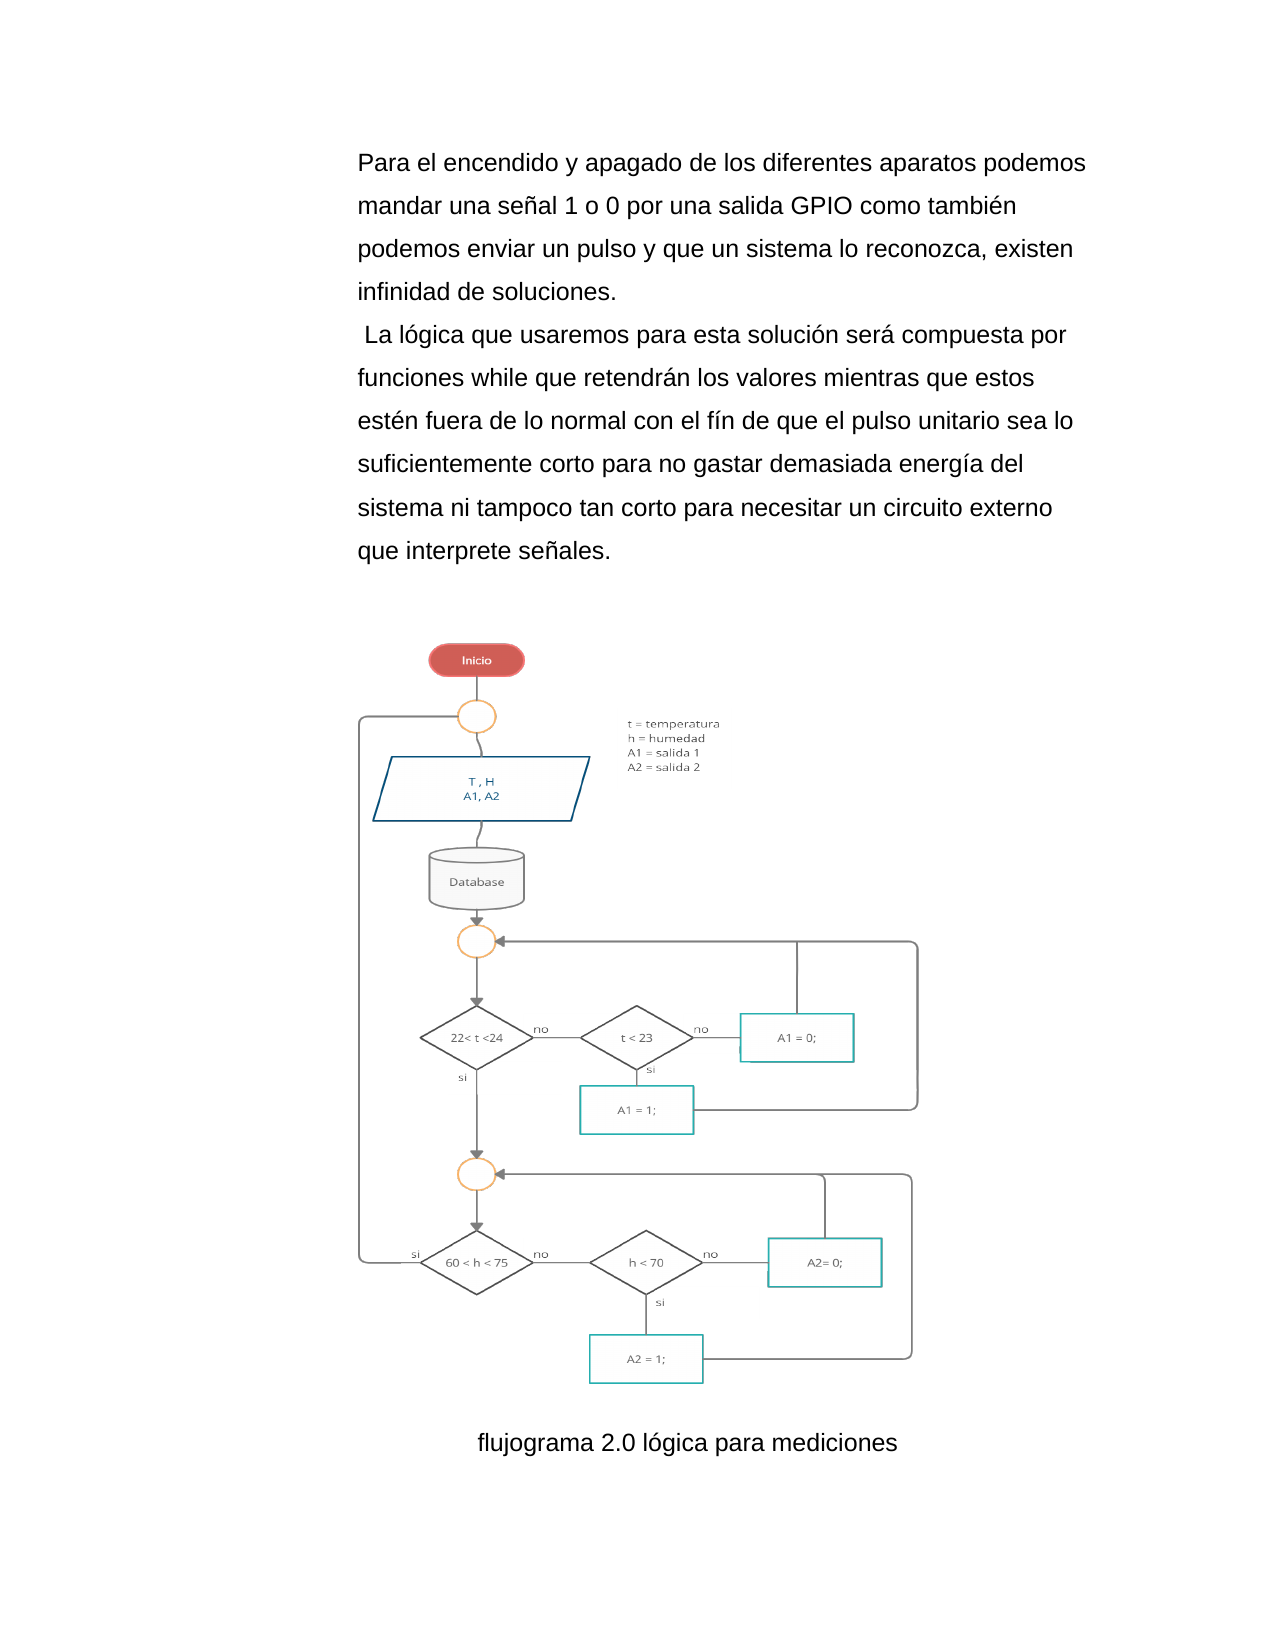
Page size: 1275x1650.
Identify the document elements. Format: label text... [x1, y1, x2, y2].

picture [340, 628, 936, 1399]
text La lógica que usaremos para esta solución será compuesta por funciones while que retendrán los valores mientras que estos estén fuera de lo normal con el fín de que el pulso unitario sea lo suficientemente corto para no gastar demasiada energía del sistema ni tampoco tan corto para necesitar un circuito externo que interprete señales. [357, 320, 1098, 564]
text Para el encendido y apagado de los diferentes aparatos podemos mandar una señal 1 o 0 por una salida GPIO como también podemos enviar un pulso y que un sistema lo reconozca, existen infinidad de soluciones. [357, 148, 1098, 306]
